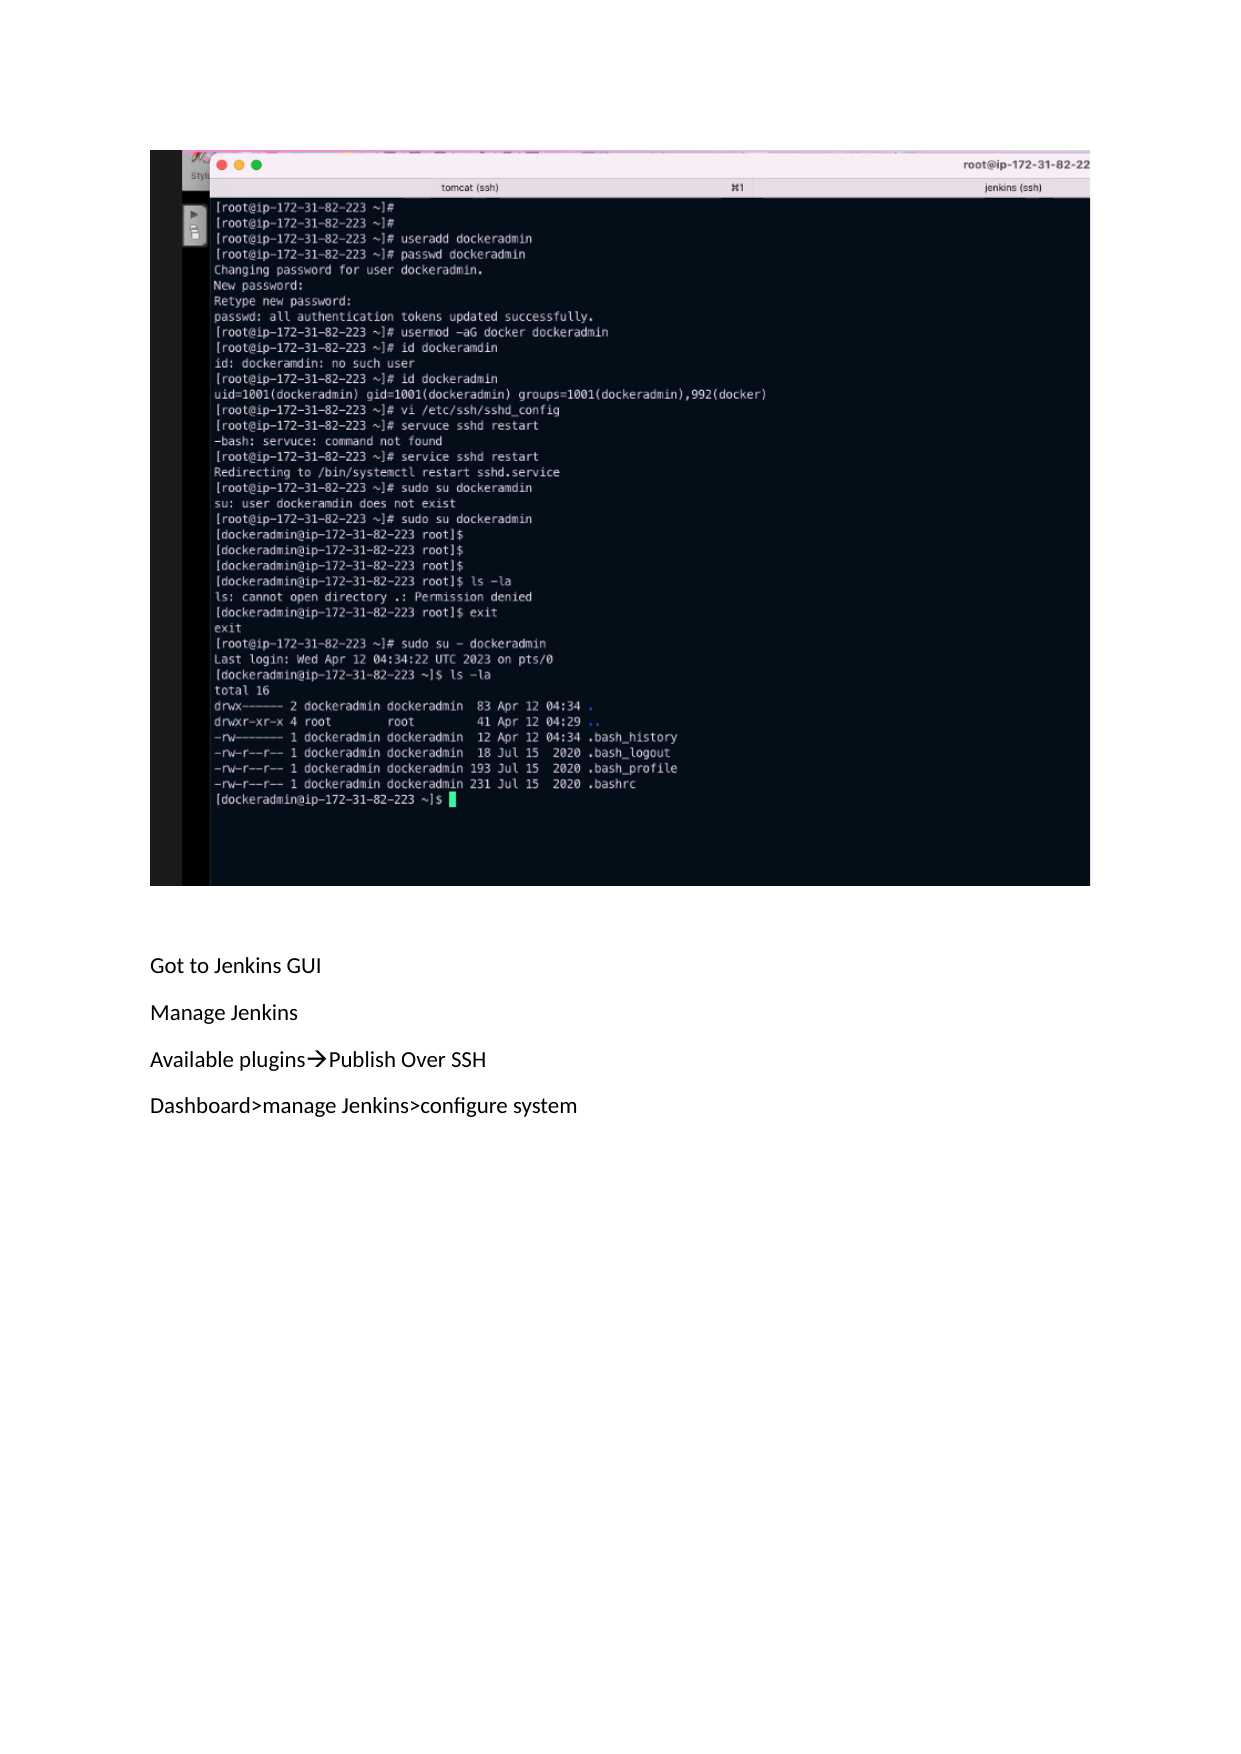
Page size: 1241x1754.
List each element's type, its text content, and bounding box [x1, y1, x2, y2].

picture [150, 150, 1091, 886]
text Available pluginsPublish Over SSH [150, 1045, 1090, 1073]
text Dashboard>manage Jenkins>configure system [150, 1092, 1090, 1120]
text Got to Jenkins GUI [150, 951, 1090, 979]
text Manage Jenkins [150, 998, 1090, 1026]
